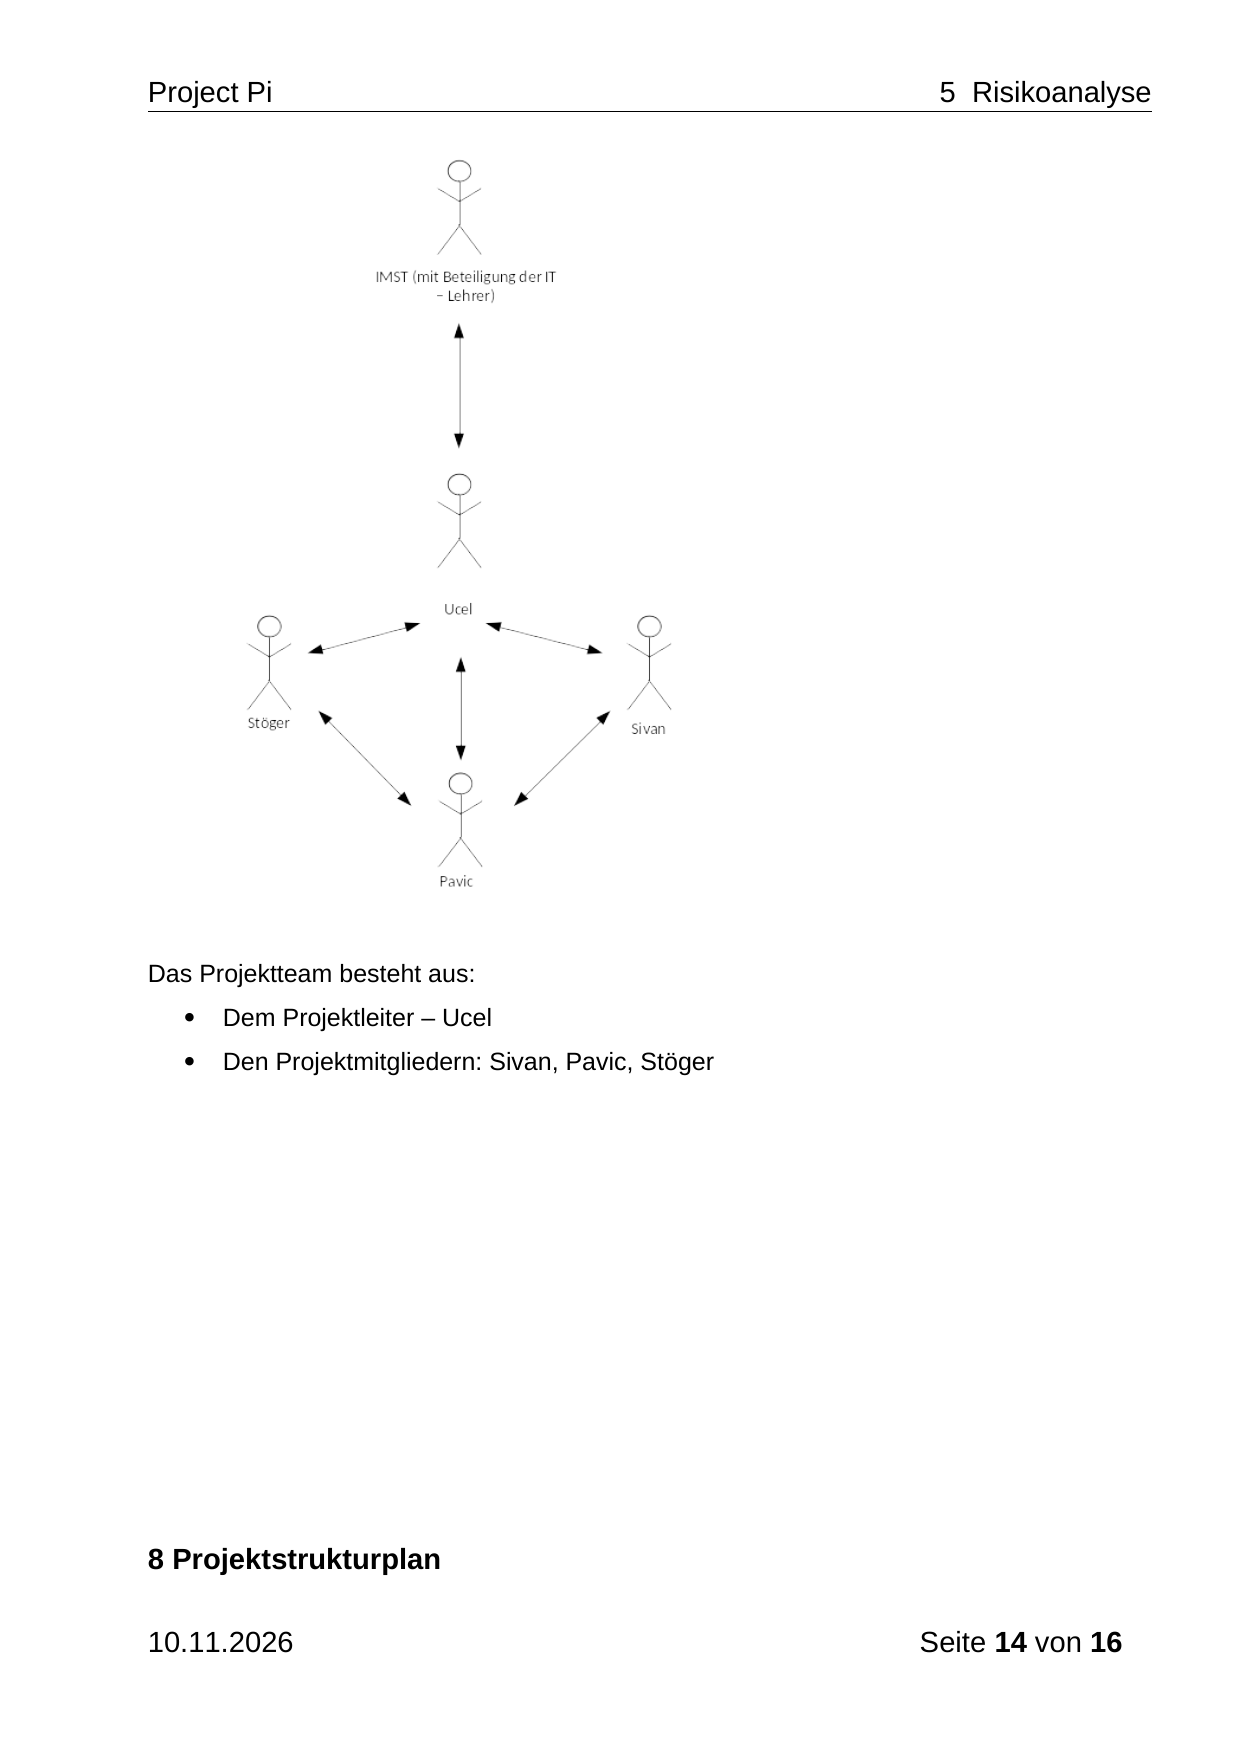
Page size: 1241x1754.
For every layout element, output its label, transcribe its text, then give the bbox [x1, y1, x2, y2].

subtitle Projektstrukturplan [148, 1542, 1092, 1576]
list Den Projektmitgliedern: Sivan, Pavic, Stöger [185, 1044, 1092, 1076]
text Das Projektteam besteht aus: [148, 957, 1092, 988]
list Dem Projektleiter – Ucel [185, 1001, 1092, 1032]
